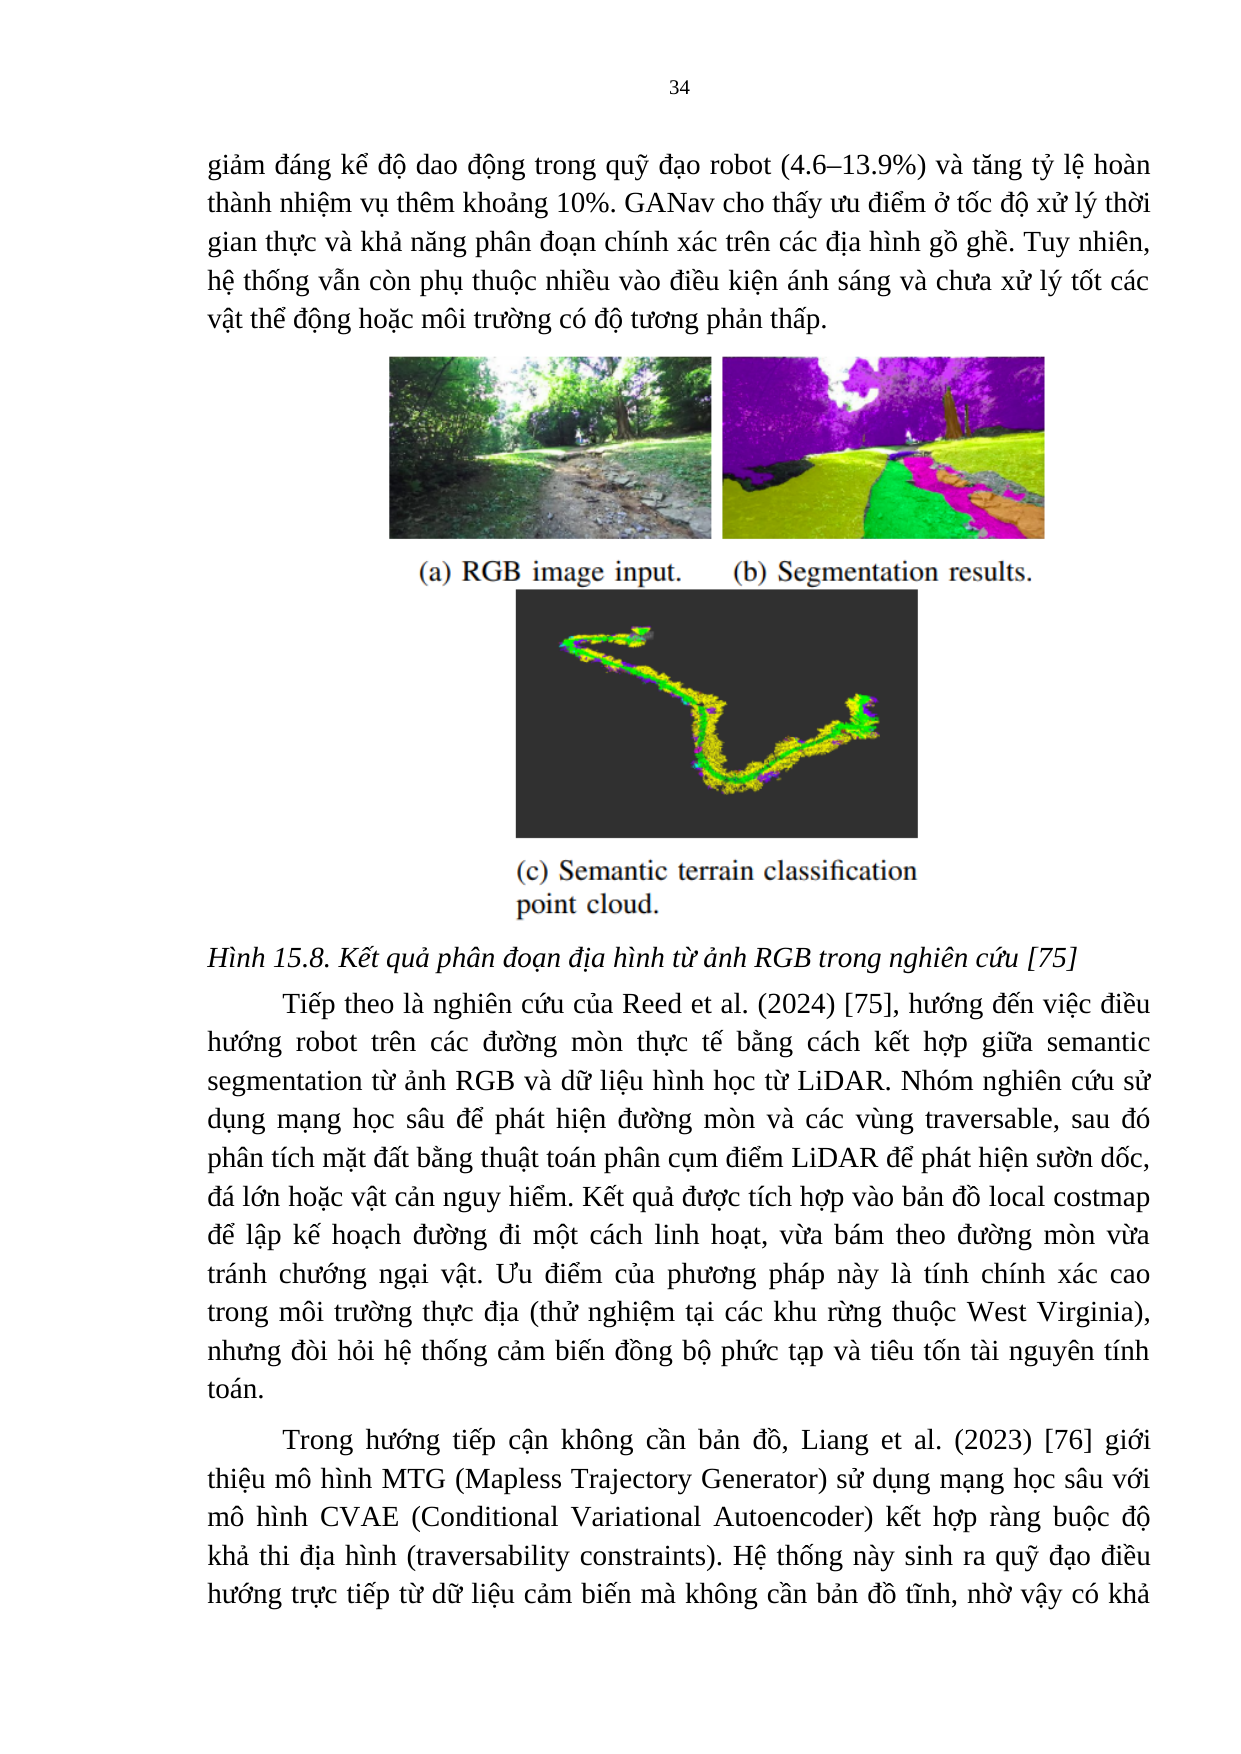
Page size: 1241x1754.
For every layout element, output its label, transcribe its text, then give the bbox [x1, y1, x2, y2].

text Tiếp theo là nghiên cứu của Reed et al. (2024) [75], hướng đến việc điều hướng robot trên các đường mòn thực tế bằng cách kết hợp giữa semantic segmentation từ ảnh RGB và dữ liệu hình học từ LiDAR. Nhóm nghiên cứu sử dụng mạng học sâu để phát hiện đường mòn và các vùng traversable, sau đó phân tích mặt đất bằng thuật toán phân cụm điểm LiDAR để phát hiện sườn dốc, đá lớn hoặc vật cản nguy hiểm. Kết quả được tích hợp vào bản đồ local costmap để lập kế hoạch đường đi một cách linh hoạt, vừa bám theo đường mòn vừa tránh chướng ngại vật. Ưu điểm của phương pháp này là tính chính xác cao trong môi trường thực địa (thử nghiệm tại các khu rừng thuộc West Virginia), nhưng đòi hỏi hệ thống cảm biến đồng bộ phức tạp và tiêu tốn tài nguyên tính toán. [207, 986, 1152, 1405]
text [207, 1422, 1152, 1610]
picture [382, 348, 1052, 928]
text Hình 15.8. Kết quả phân đoạn địa hình từ ảnh RGB trong nghiên cứu [75] [207, 940, 1152, 973]
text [207, 147, 1152, 335]
